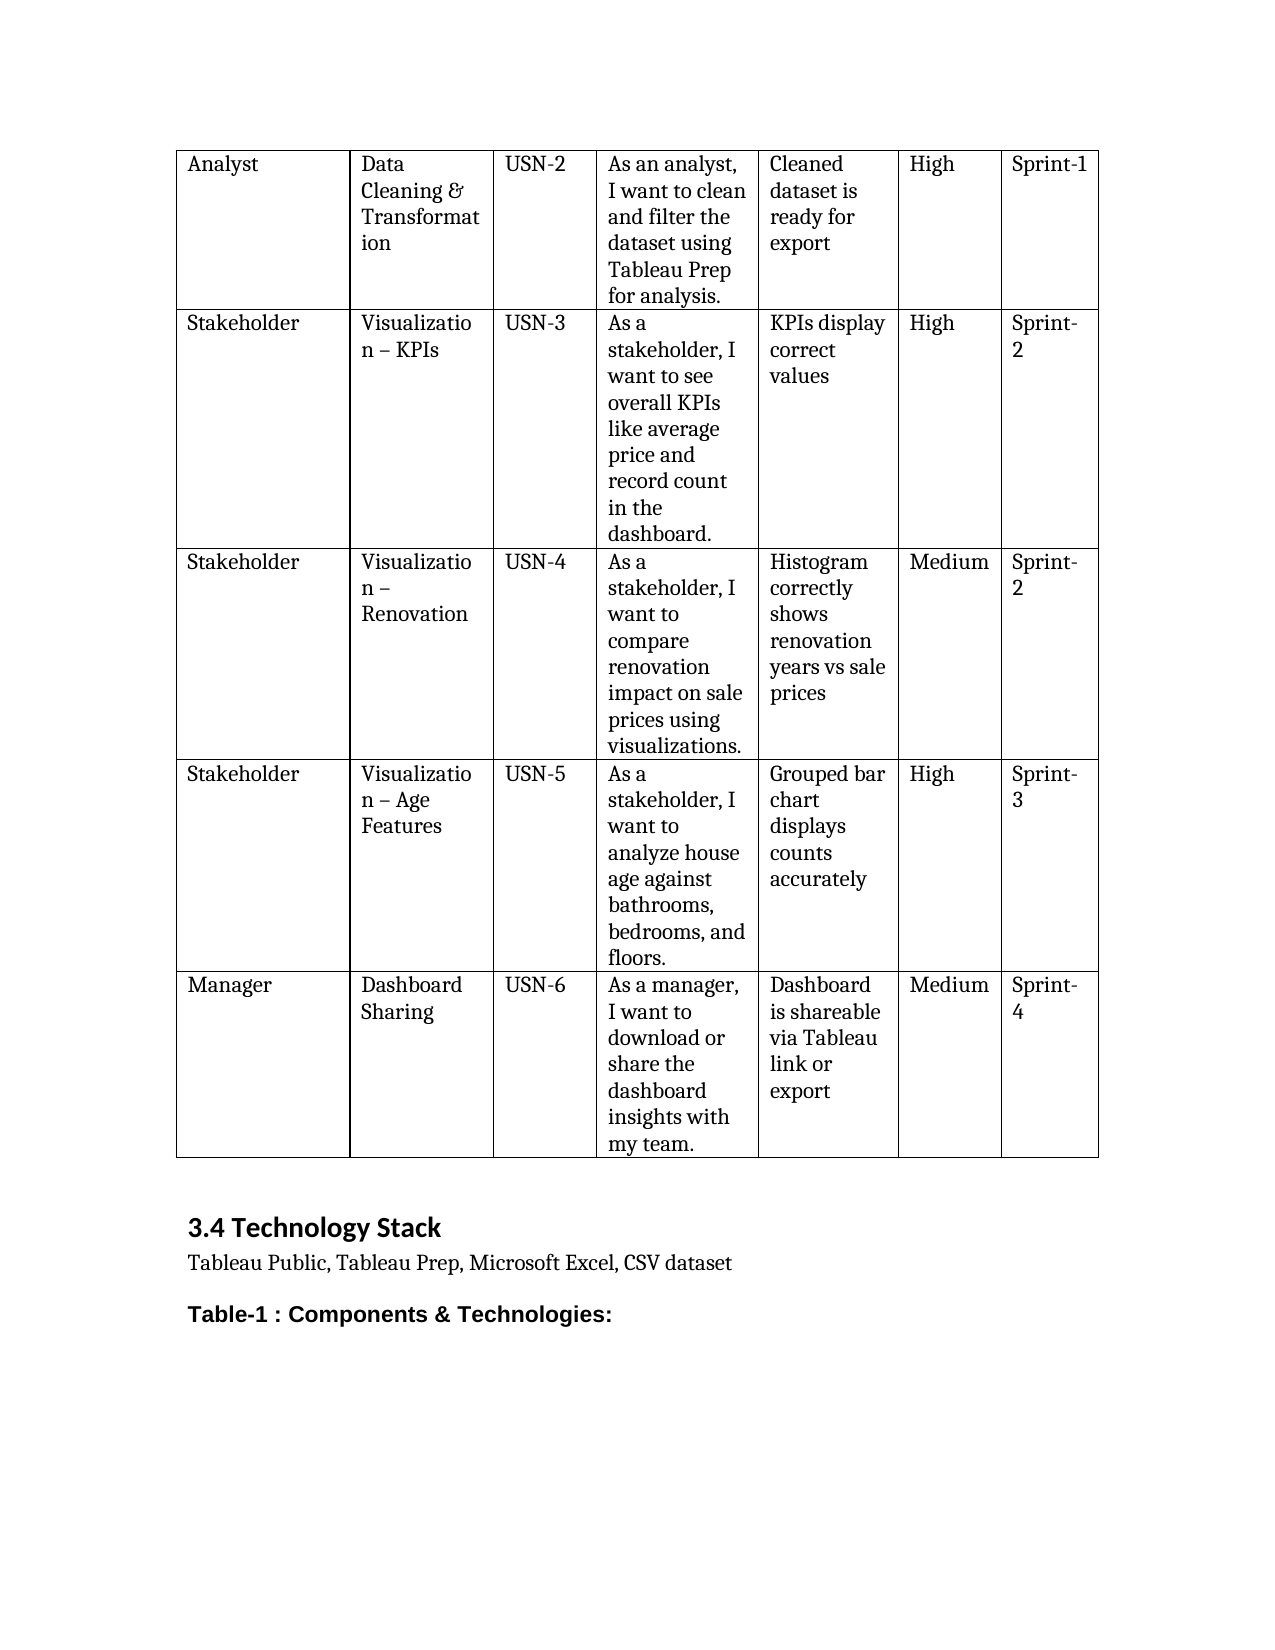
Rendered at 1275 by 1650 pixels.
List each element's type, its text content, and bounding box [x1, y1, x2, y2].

table_cell As a stakeholder, I want to see overall KPIs like average price and record count in the dashboard. [597, 310, 758, 547]
table_cell Grouped bar chart displays counts accurately [759, 760, 898, 971]
table_cell Medium [899, 972, 1001, 1157]
table_cell Visualization – Age Features [351, 760, 493, 971]
table_cell Analyst [177, 151, 349, 309]
table_cell USN-4 [494, 549, 596, 759]
text Tableau Public, Tableau Prep, Microsoft Excel, CSV dataset [187, 1250, 1087, 1276]
table_cell High [899, 760, 1001, 971]
table_cell Stakeholder [177, 310, 349, 547]
table_cell USN-2 [494, 151, 596, 309]
text Table-1 : Components & Technologies: [187, 1301, 1087, 1327]
table_cell Sprint-2 [1002, 549, 1098, 759]
table_cell Stakeholder [177, 549, 349, 759]
table_cell USN-5 [494, 760, 596, 971]
table_cell Dashboard Sharing [351, 972, 493, 1157]
table_cell USN-3 [494, 310, 596, 547]
table_cell As a stakeholder, I want to analyze house age against bathrooms, bedrooms, and floors. [597, 760, 758, 971]
table_cell Data Cleaning & Transformation [351, 151, 493, 309]
table_cell Stakeholder [177, 760, 349, 971]
table_cell USN-6 [494, 972, 596, 1157]
table_cell KPIs display correct values [759, 310, 898, 547]
table_cell Medium [899, 549, 1001, 759]
table_cell High [899, 310, 1001, 547]
table_cell Sprint-4 [1002, 972, 1098, 1157]
table_cell Sprint-3 [1002, 760, 1098, 971]
table_cell Manager [177, 972, 349, 1157]
table_cell Cleaned dataset is ready for export [759, 151, 898, 309]
table_cell High [899, 151, 1001, 309]
table_cell Histogram correctly shows renovation years vs sale prices [759, 549, 898, 759]
table_cell As a stakeholder, I want to compare renovation impact on sale prices using visualizations. [597, 549, 758, 759]
table_cell As an analyst, I want to clean and filter the dataset using Tableau Prep for analysis. [597, 151, 758, 309]
table_cell Sprint-2 [1002, 310, 1098, 547]
table_cell Visualization – KPIs [351, 310, 493, 547]
table_cell Visualization – Renovation [351, 549, 493, 759]
subtitle 3.4 Technology Stack [187, 1209, 1087, 1244]
table_cell Dashboard is shareable via Tableau link or export [759, 972, 898, 1157]
table_cell Sprint-1 [1002, 151, 1098, 309]
table_cell As a manager, I want to download or share the dashboard insights with my team. [597, 972, 758, 1157]
